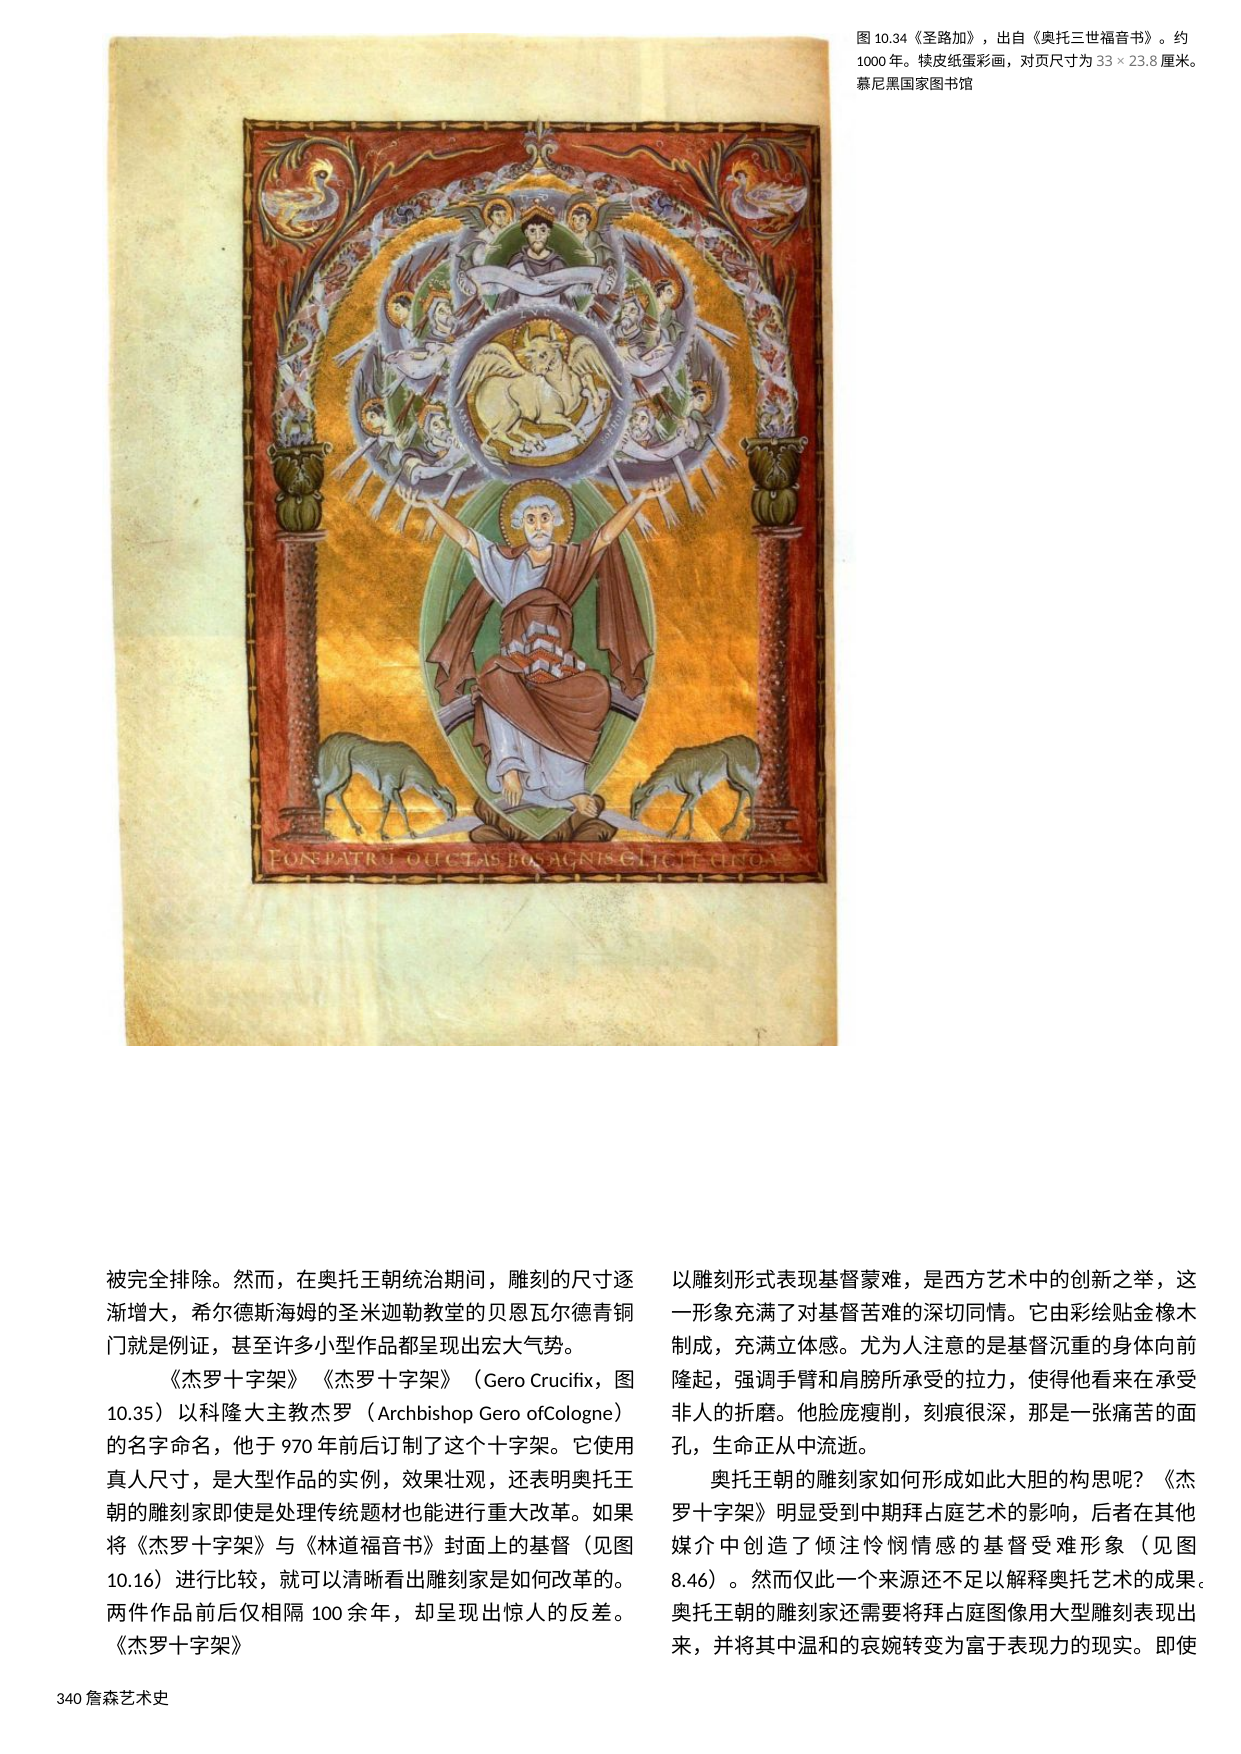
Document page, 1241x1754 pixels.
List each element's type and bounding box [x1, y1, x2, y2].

picture [102, 33, 857, 1046]
